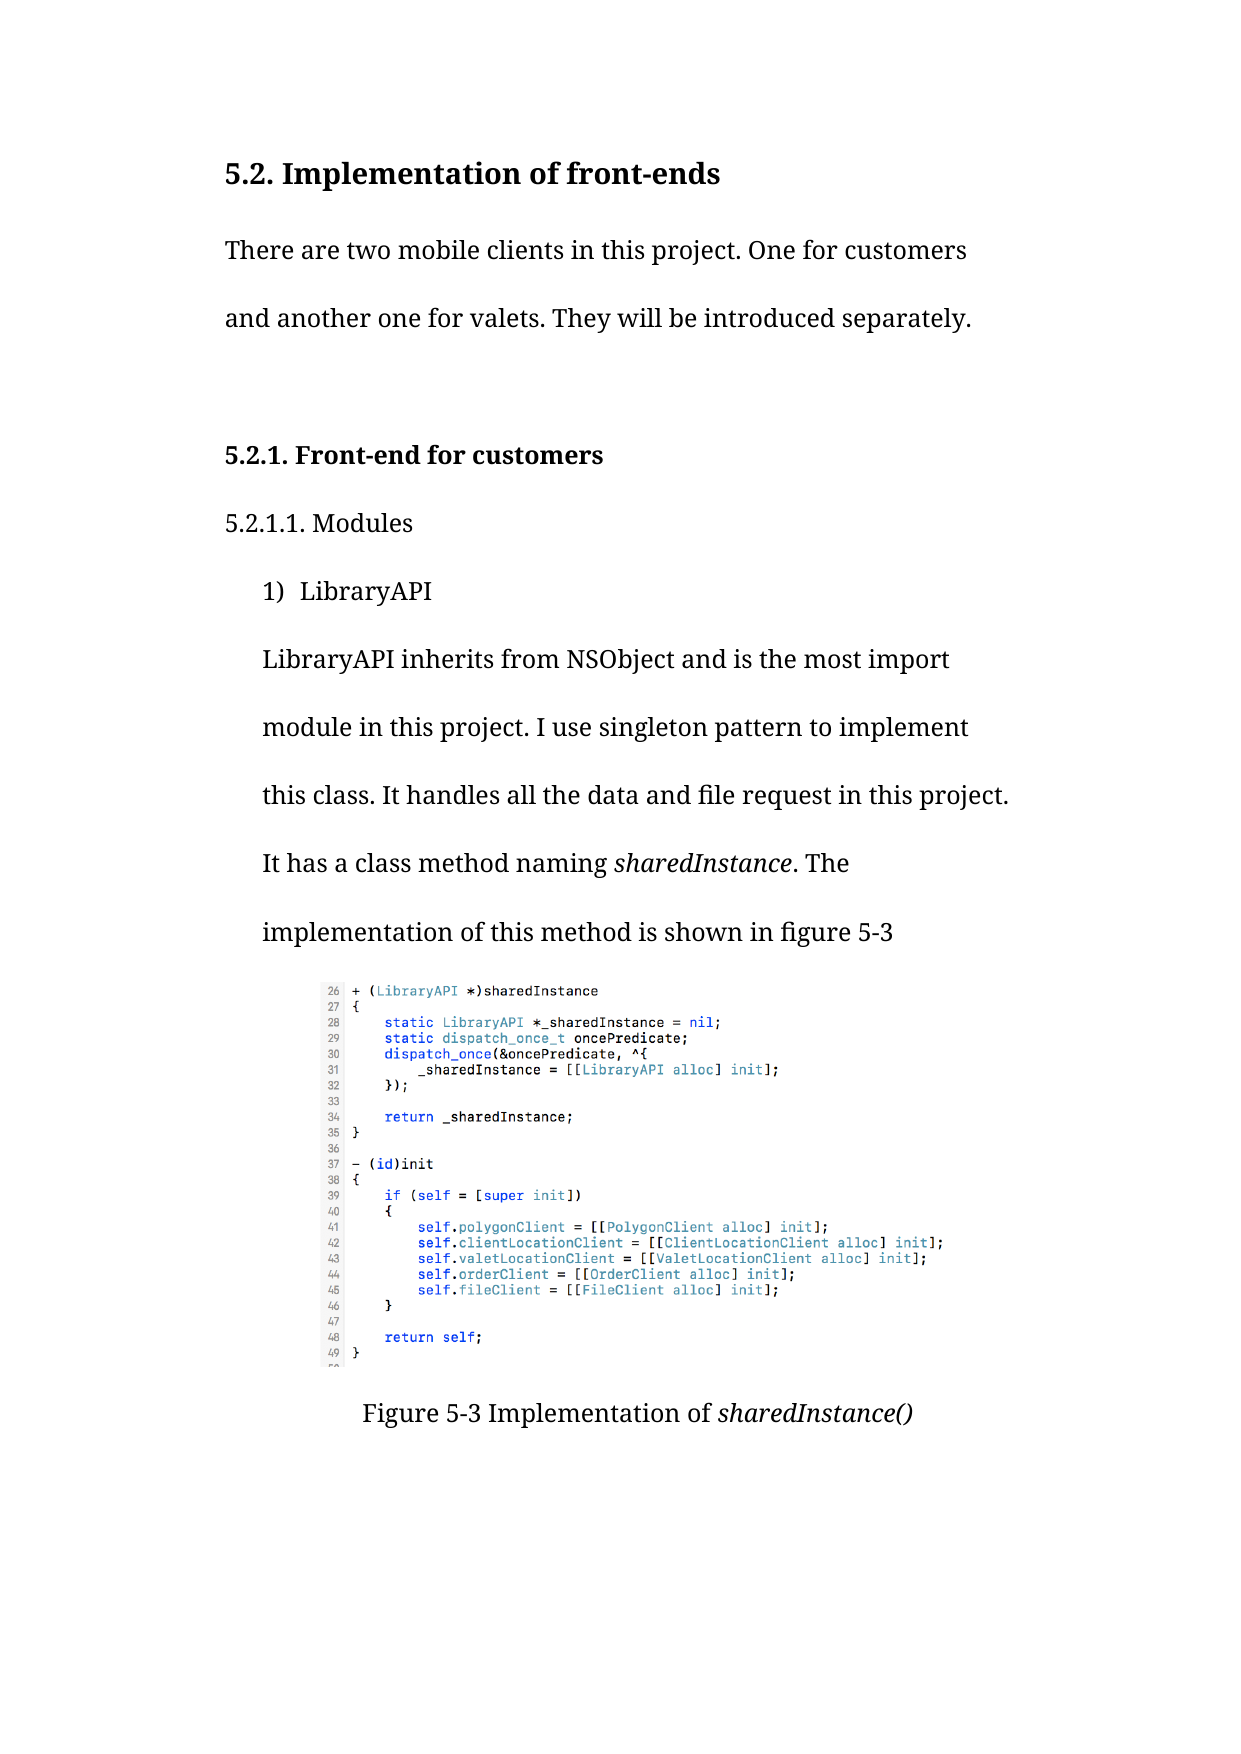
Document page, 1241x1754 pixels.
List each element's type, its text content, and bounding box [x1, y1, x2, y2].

text LibraryAPI inherits from NSObject and is the most import module in this project. I use singleton pattern to implement this class. It handles all the data and file request in this project. It has a class method naming sharedInstance. The implementation of this method is shown in figure 5-3 [262, 642, 1016, 948]
picture [320, 982, 958, 1367]
text 5.2. Implementation of front-ends [224, 153, 1016, 193]
text There are two mobile clients in this project. One for customers and another one for valets. They will be introduced separately. [224, 233, 1016, 335]
text 5.2.1.1. Modules [224, 505, 1016, 539]
text 5.2.1. Front-end for customers [224, 437, 1016, 471]
list LibraryAPI [262, 573, 1016, 608]
text Figure 5-3 Implementation of sharedInstance() [262, 1395, 1016, 1429]
